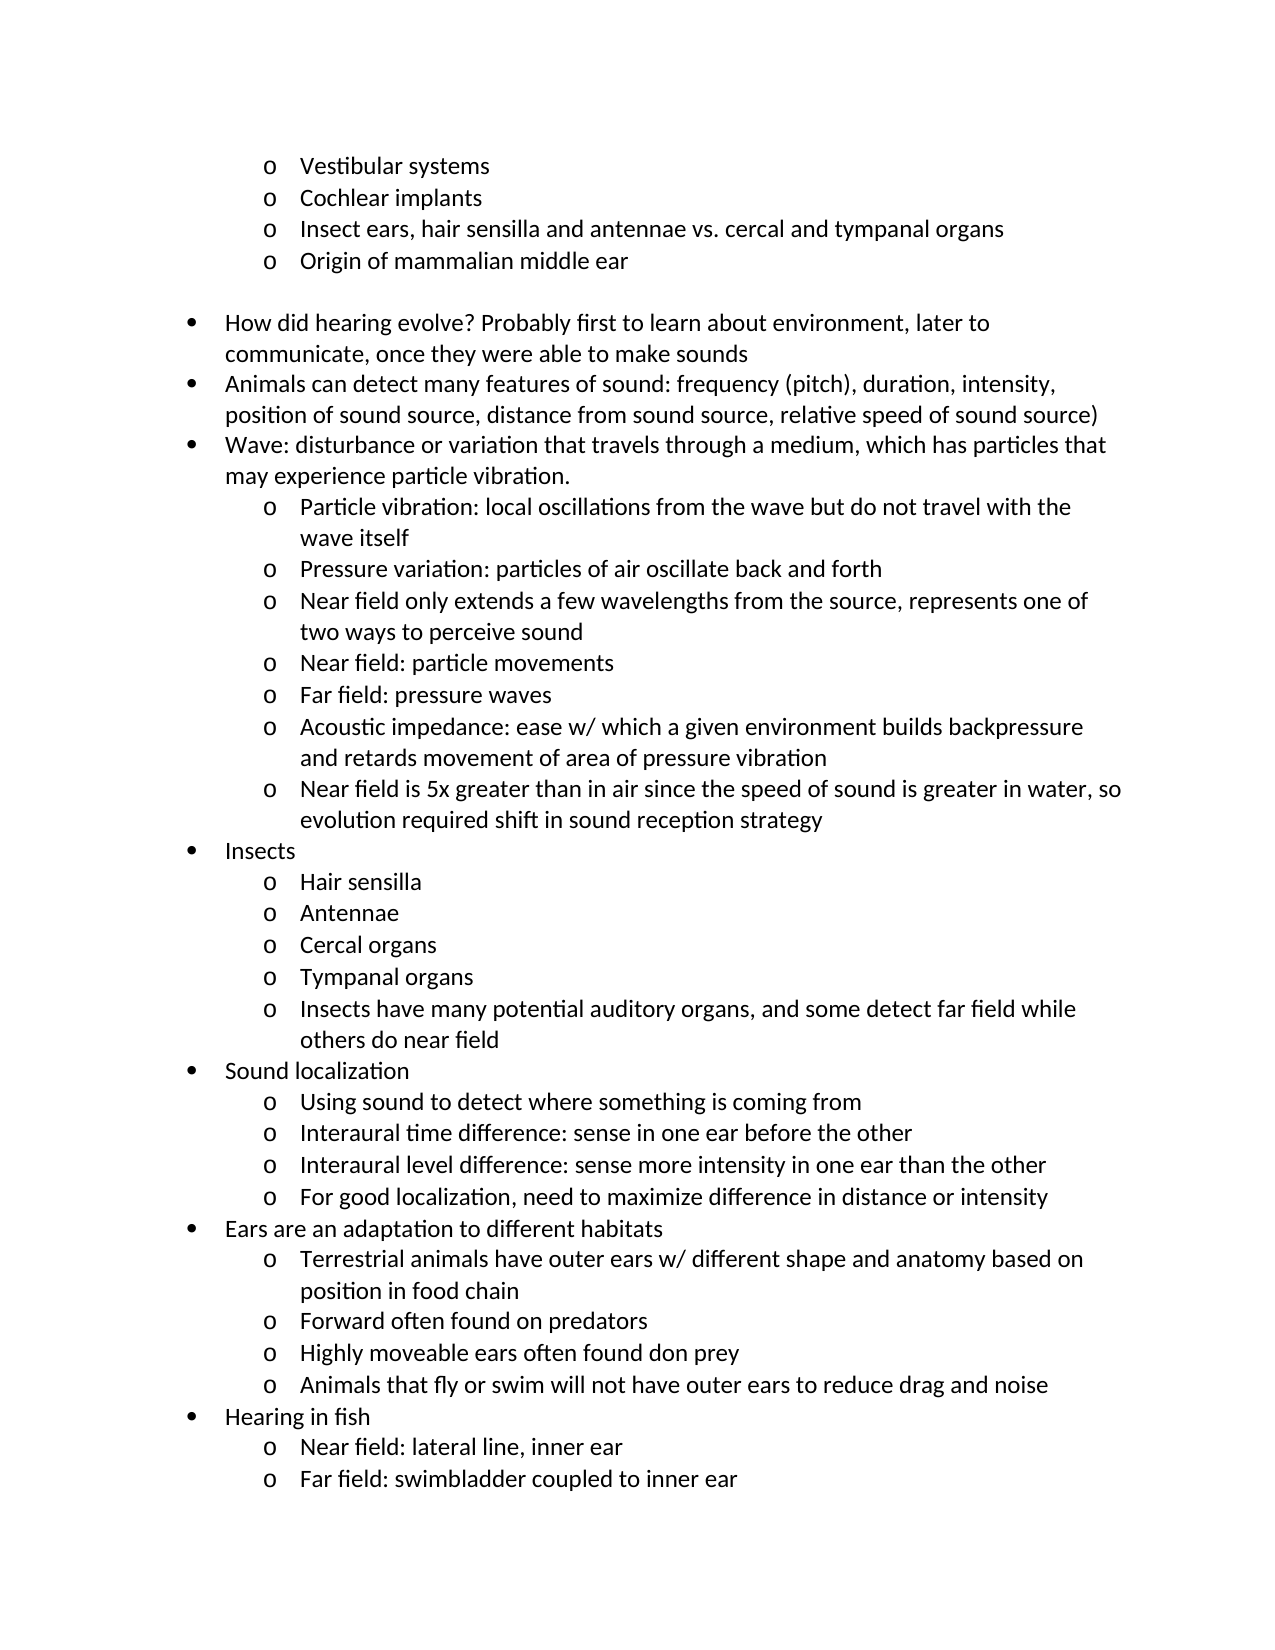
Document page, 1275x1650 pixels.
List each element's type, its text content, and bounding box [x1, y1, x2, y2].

list Interaural time difference: sense in one ear before the other [262, 1117, 1125, 1149]
list Particle vibration: local oscillations from the wave but do not travel with the wave itself [262, 491, 1125, 553]
list Insect ears, hair sensilla and antennae vs. cercal and tympanal organs [262, 213, 1125, 245]
list Pressure variation: particles of air oscillate back and forth [262, 553, 1125, 585]
list Acoustic impedance: ease w/ which a given environment builds backpressure and retards movement of area of pressure vibration [262, 711, 1125, 773]
list Hearing in fish [187, 1401, 1125, 1431]
list Near field only extends a few wavelengths from the source, represents one of two ways to perceive sound [262, 585, 1125, 647]
list Insects have many potential auditory organs, and some detect far field while others do near field [262, 993, 1125, 1055]
list Cercal organs [262, 929, 1125, 961]
list Hair sensilla [262, 866, 1125, 897]
list Ears are an adaptation to different habitats [187, 1213, 1125, 1243]
list Near field: particle movements [262, 647, 1125, 679]
list Sound localization [187, 1055, 1125, 1086]
list Using sound to detect where something is coming from [262, 1086, 1125, 1117]
list Animals can detect many features of sound: frequency (pitch), duration, intensity, position of sound source, distance from sound source, relative speed of sound source) [187, 369, 1125, 430]
list Tympanal organs [262, 961, 1125, 993]
list How did hearing evolve? Probably first to learn about environment, later to communicate, once they were able to make sounds [187, 308, 1125, 369]
list For good localization, need to maximize difference in distance or intensity [262, 1181, 1125, 1213]
list Highly moveable ears often found don prey [262, 1337, 1125, 1369]
list Wave: disturbance or variation that travels through a medium, which has particles that may experience particle vibration. [187, 430, 1125, 491]
list Far field: swimbladder coupled to inner ear [262, 1463, 1125, 1495]
list Near field is 5x greater than in air since the speed of sound is greater in water, so evolution required shift in sound reception strategy [262, 773, 1125, 835]
list Terrestrial animals have outer ears w/ different shape and anatomy based on position in food chain [262, 1243, 1125, 1306]
list Near field: lateral line, inner ear [262, 1431, 1125, 1463]
list Forward often found on predators [262, 1306, 1125, 1337]
list Insects [187, 835, 1125, 866]
list Interaural level difference: sense more intensity in one ear than the other [262, 1149, 1125, 1181]
list Vestibular systems [262, 150, 1125, 182]
list Origin of mammalian middle ear [262, 245, 1125, 277]
list Far field: pressure waves [262, 679, 1125, 711]
list Animals that fly or swim will not have outer ears to reduce drag and noise [262, 1369, 1125, 1401]
list Cochlear implants [262, 182, 1125, 213]
list Antennae [262, 897, 1125, 929]
